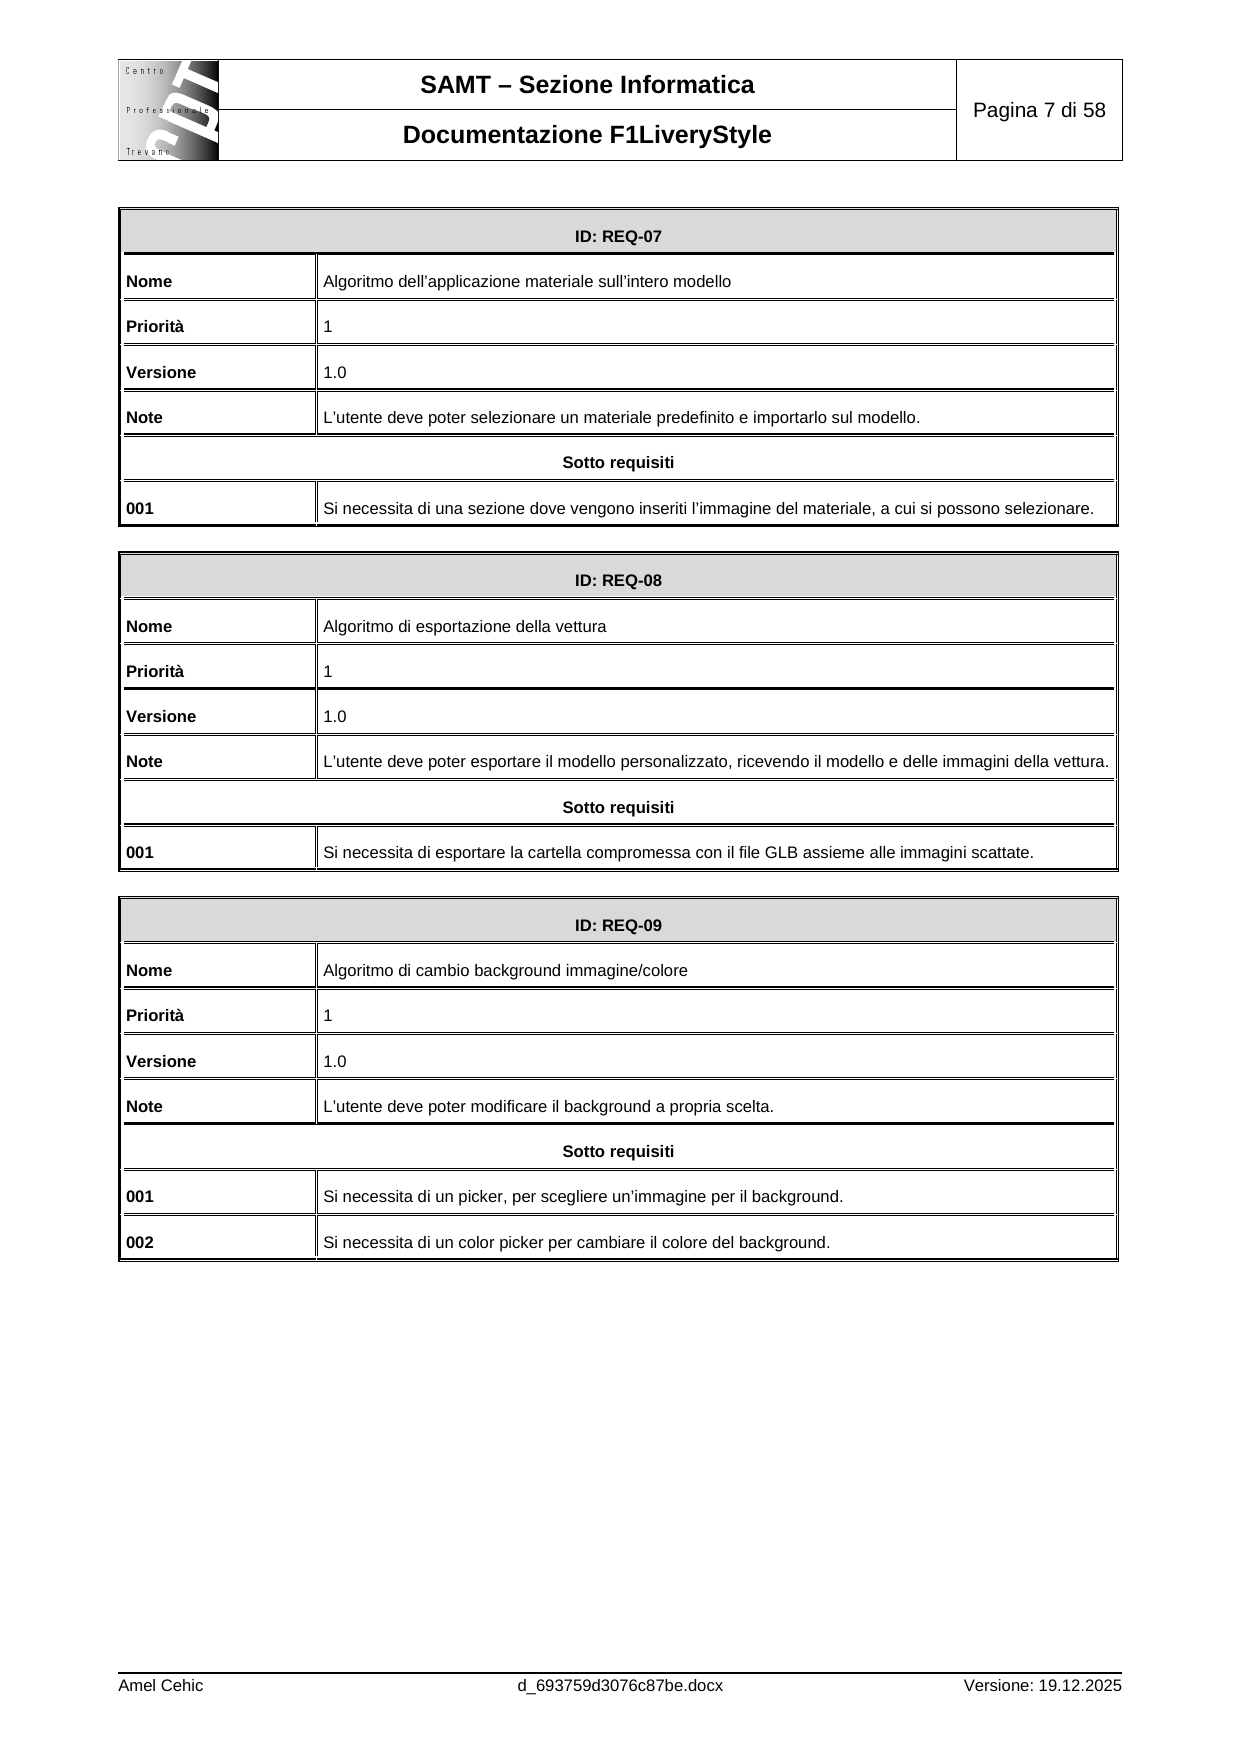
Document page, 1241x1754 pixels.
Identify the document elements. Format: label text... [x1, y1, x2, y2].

table_cell Priorità [121, 298, 315, 343]
table_cell Algoritmo di esportazione della vettura [317, 596, 1116, 642]
table_header ID: REQ-07 [121, 210, 1116, 252]
table_cell Si necessita di esportare la cartella compromessa con il file GLB assieme alle immagini scattate. [317, 823, 1116, 868]
table_header ID: REQ-09 [121, 899, 1116, 941]
table_cell 1.0 [318, 1031, 1116, 1077]
table_cell Algoritmo di cambio background immagine/colore [317, 941, 1117, 986]
table_cell 1.0 [317, 343, 1117, 388]
table_cell L’utente deve poter selezionare un materiale predefinito e importarlo sul modello. [318, 388, 1116, 433]
table_cell Note [120, 1077, 317, 1122]
table_cell Si necessita di una sezione dove vengono inseriti l’immagine del materiale, a cui si possono selezionare. [317, 479, 1117, 524]
table_cell 1 [318, 986, 1116, 1031]
table_cell Sotto requisiti [121, 433, 1116, 479]
table_header ID: REQ-08 [121, 555, 1116, 596]
table_cell Priorità [121, 986, 315, 1031]
table_cell Nome [121, 596, 317, 642]
table_cell 001 [120, 479, 317, 524]
table_cell Sotto requisiti [121, 1122, 1116, 1167]
table_cell Note [121, 388, 315, 433]
table_cell L’utente deve poter modificare il background a propria scelta. [317, 1077, 1117, 1122]
table_cell Si necessita di un color picker per cambiare il colore del background. [317, 1213, 1117, 1258]
table_cell Priorità [120, 642, 317, 687]
table_cell Nome [121, 252, 315, 297]
table_cell Note [121, 733, 315, 778]
table_cell Algoritmo dell’applicazione materiale sull’intero modello [318, 252, 1116, 297]
table_cell 1.0 [318, 687, 1116, 732]
table_cell 001 [121, 1168, 315, 1213]
table_cell L’utente deve poter esportare il modello personalizzato, ricevendo il modello e delle immagini della vettura. [318, 733, 1116, 778]
table_cell Nome [120, 941, 317, 986]
table_cell 1 [317, 642, 1117, 687]
table_cell Versione [121, 1031, 315, 1077]
table_cell Sotto requisiti [120, 778, 1117, 823]
table_cell Versione [120, 343, 317, 388]
picture [118, 60, 219, 160]
table_cell Versione [121, 687, 315, 732]
table_cell Si necessita di un picker, per scegliere un’immagine per il background. [318, 1168, 1116, 1213]
table_cell 002 [120, 1213, 317, 1258]
table_cell 001 [121, 823, 317, 868]
table_cell 1 [318, 298, 1116, 343]
